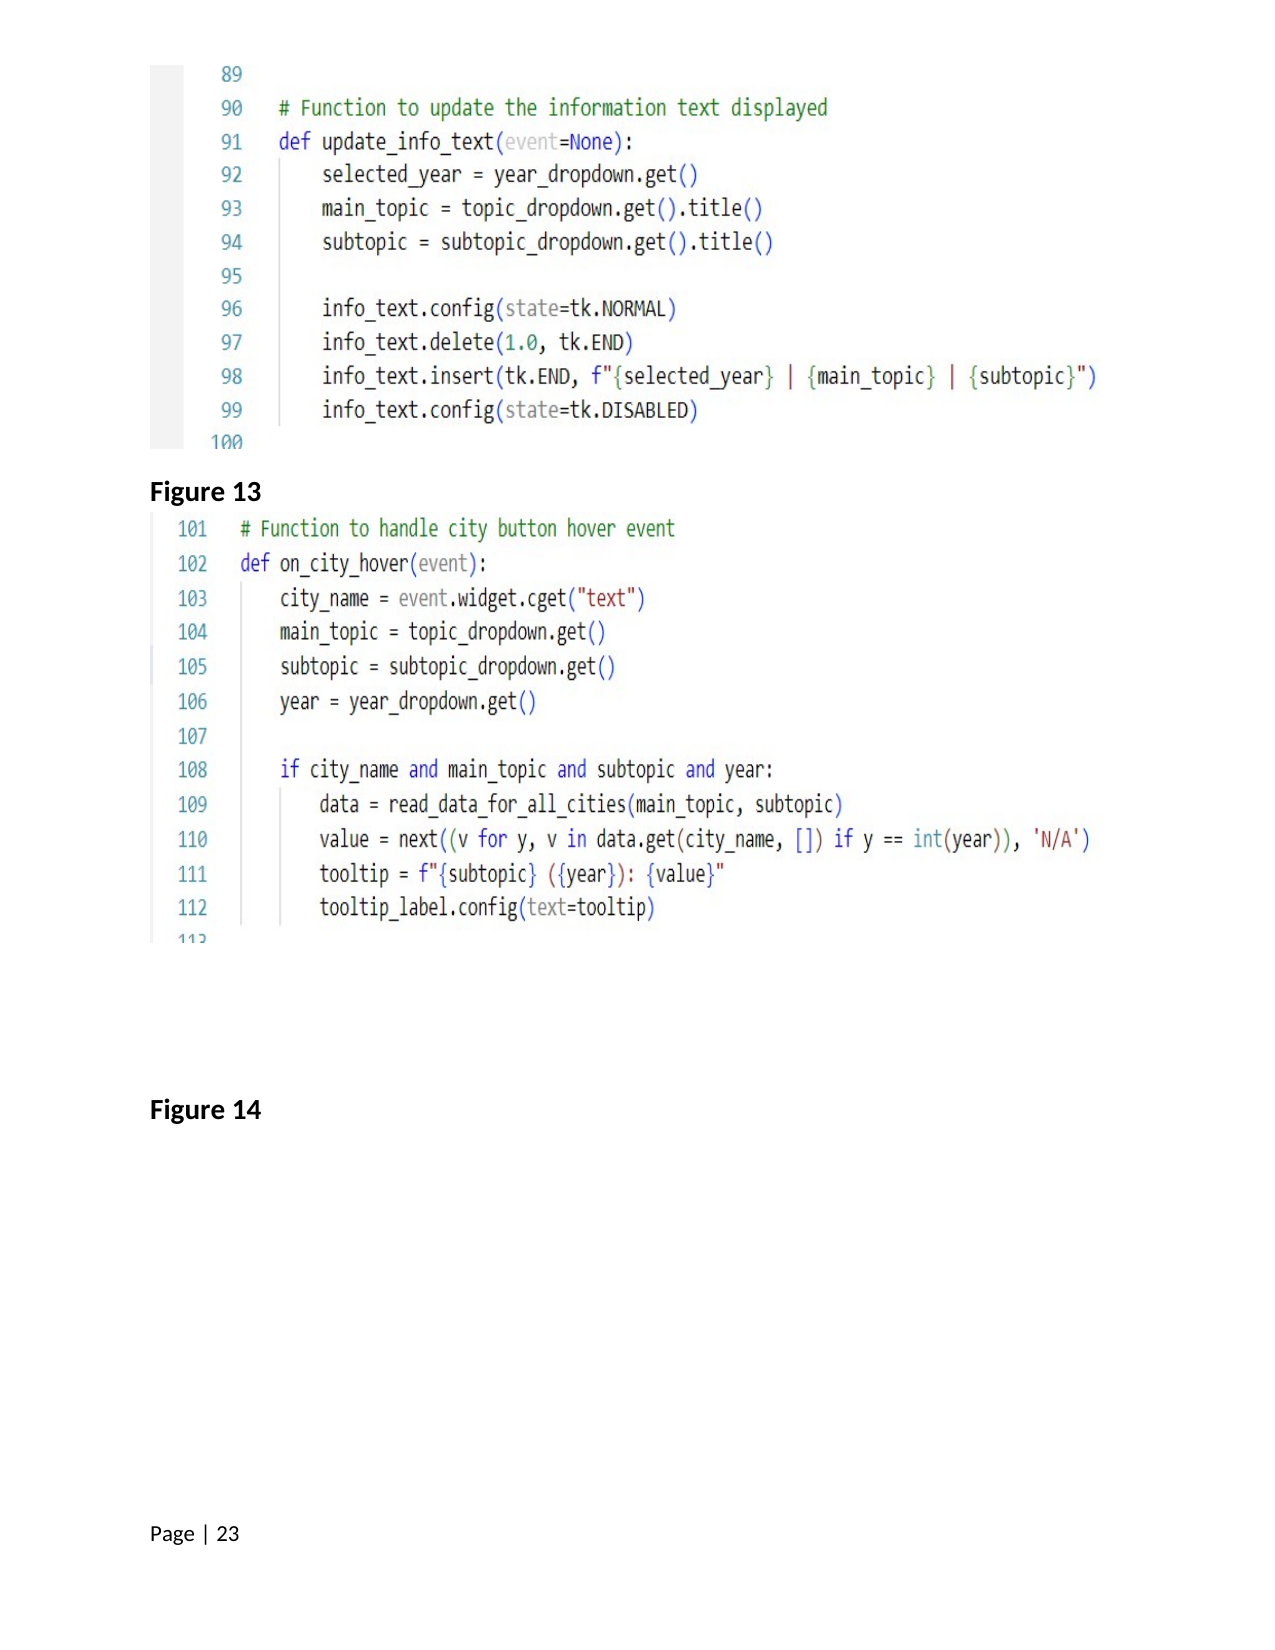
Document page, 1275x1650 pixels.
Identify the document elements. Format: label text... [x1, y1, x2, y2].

picture [150, 512, 1125, 943]
text Figure 13 [150, 473, 1125, 512]
text Figure 14 [150, 1091, 1125, 1127]
picture [150, 65, 1125, 449]
